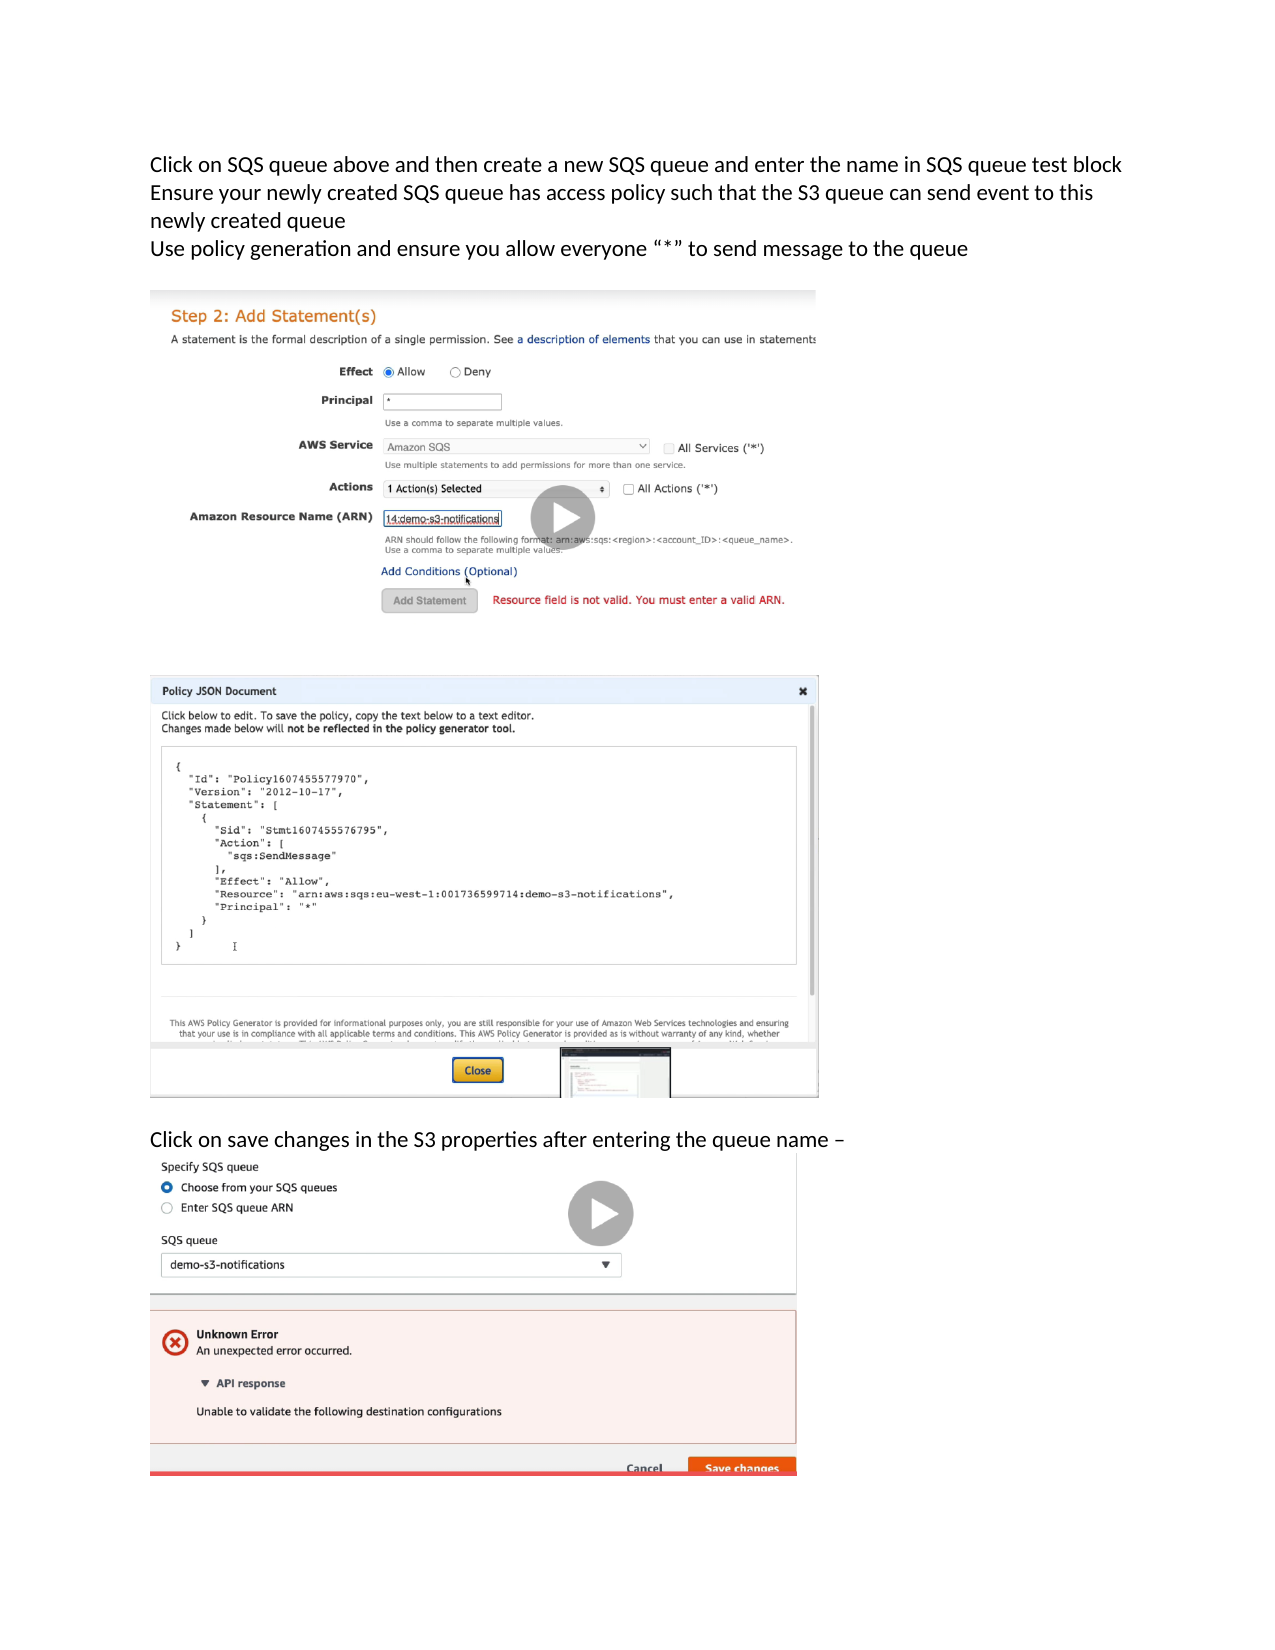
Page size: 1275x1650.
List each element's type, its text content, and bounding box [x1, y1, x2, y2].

text Use policy generation and ensure you allow everyone “*” to send message to the queue [150, 234, 1125, 262]
picture [150, 1153, 797, 1476]
picture [150, 675, 819, 1098]
text Click on save changes in the S3 properties after entering the queue name – [150, 1125, 1125, 1153]
text Click on SQS queue above and then create a new SQS queue and enter the name in SQS queue test block [150, 150, 1125, 178]
text Ensure your newly created SQS queue has access policy such that the S3 queue can send event to this newly created queue [150, 178, 1125, 234]
picture [150, 290, 816, 647]
